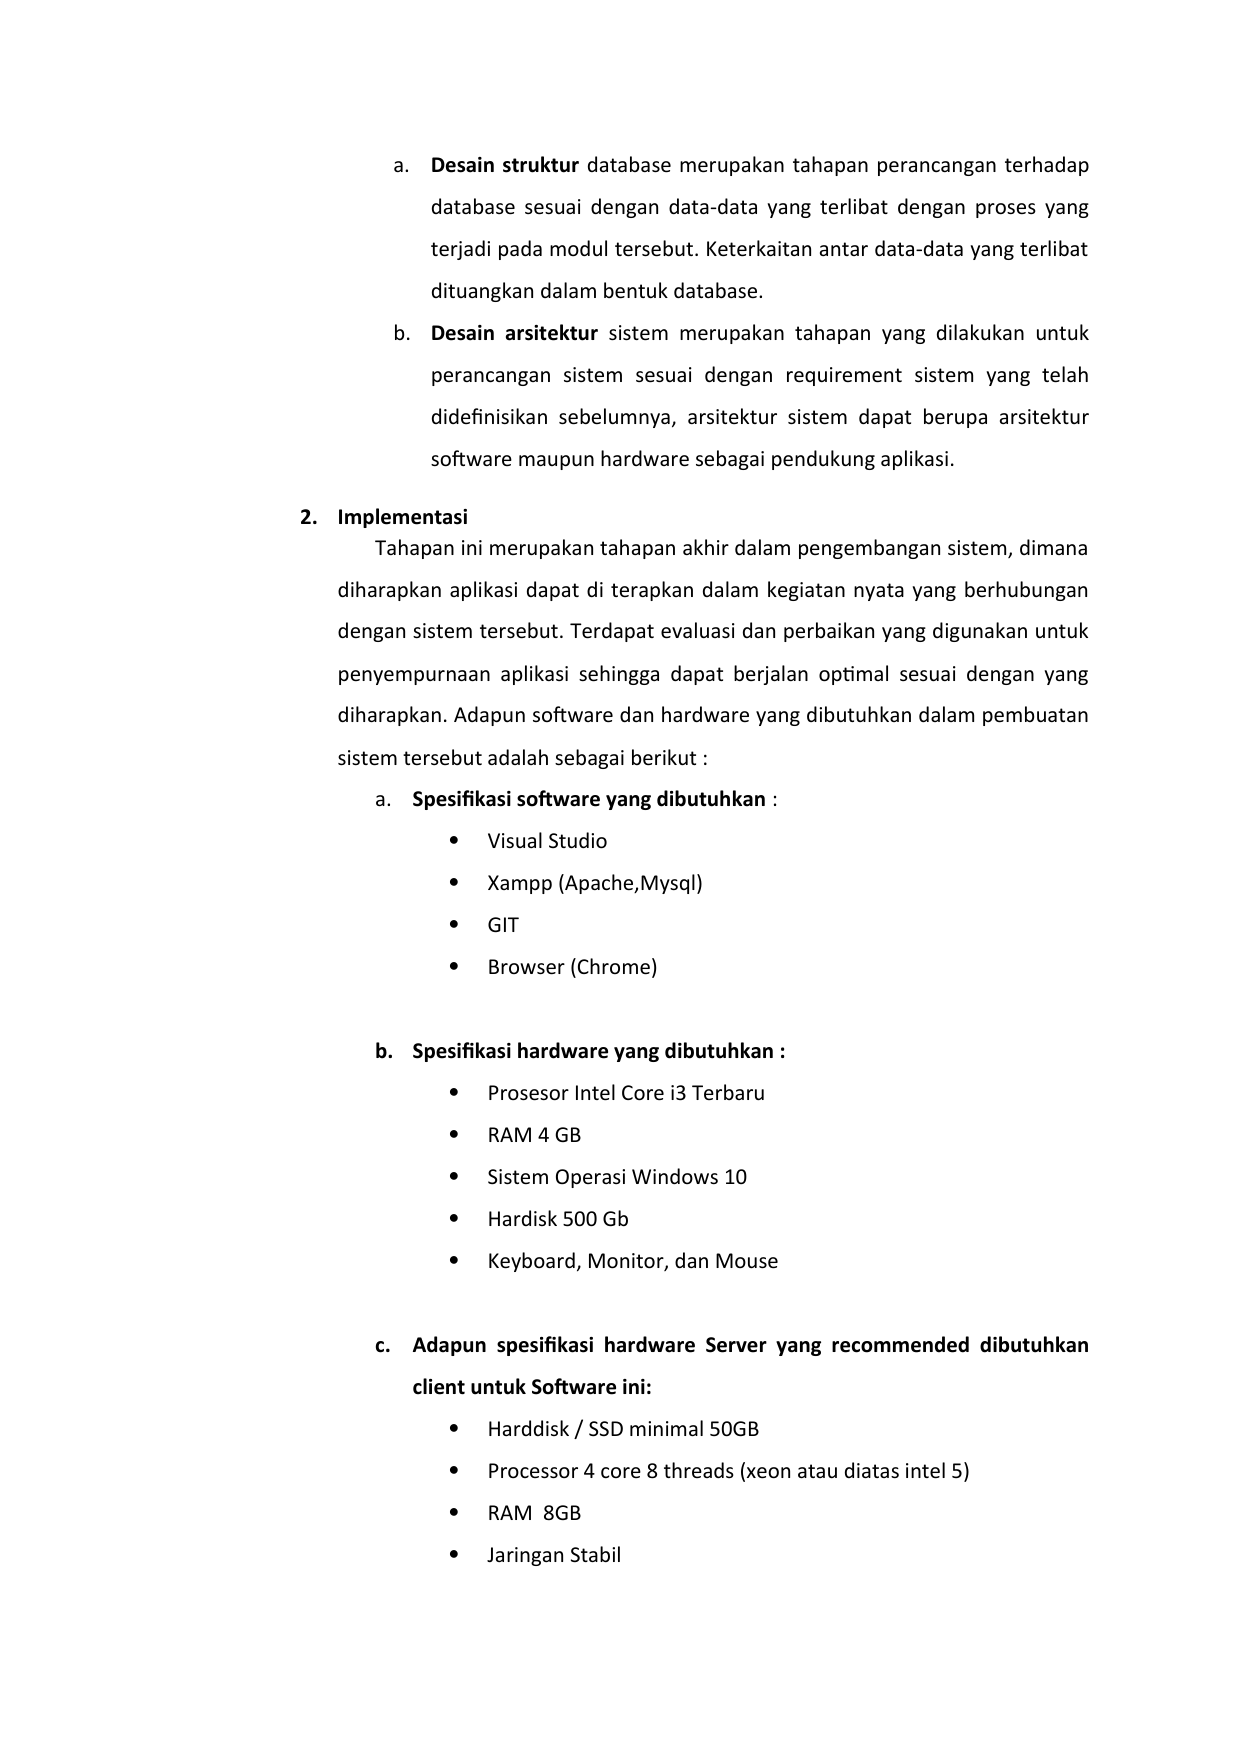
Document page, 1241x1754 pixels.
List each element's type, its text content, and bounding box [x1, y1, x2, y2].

list Processor 4 core 8 threads (xeon atau diatas intel 5) [450, 1456, 1090, 1484]
list RAM 8GB [450, 1498, 1090, 1526]
list Hardisk 500 Gb [450, 1204, 1090, 1232]
subtitle Implementasi [300, 502, 1090, 531]
list Prosesor Intel Core i3 Terbaru [450, 1078, 1090, 1106]
list Browser (Chrome) [450, 952, 1090, 981]
list Xampp (Apache,Mysql) [450, 868, 1090, 897]
list Jaringan Stabil [450, 1540, 1090, 1568]
list Desain arsitektur sistem merupakan tahapan yang dilakukan untuk perancangan sistem sesuai dengan requirement sistem yang telah didefinisikan sebelumnya, arsitektur sistem dapat berupa arsitektur software maupun hardware sebagai pendukung aplikasi. [393, 318, 1090, 472]
list Visual Studio [450, 827, 1090, 854]
list Desain struktur database merupakan tahapan perancangan terhadap database sesuai dengan data-data yang terlibat dengan proses yang terjadi pada modul tersebut. Keterkaitan antar data-data yang terlibat dituangkan dalam bentuk database. [393, 150, 1090, 304]
list GIT [450, 911, 1090, 938]
list RAM 4 GB [450, 1120, 1090, 1148]
list Keyboard, Monitor, dan Mouse [450, 1246, 1090, 1274]
list Sistem Operasi Windows 10 [450, 1162, 1090, 1190]
list Spesifikasi software yang dibutuhkan : [375, 784, 1090, 813]
list Tahapan ini merupakan tahapan akhir dalam pengembangan sistem, dimana diharapkan aplikasi dapat di terapkan dalam kegiatan nyata yang berhubungan dengan sistem tersebut. Terdapat evaluasi dan perbaikan yang digunakan untuk penyempurnaan aplikasi sehingga dapat berjalan optimal sesuai dengan yang diharapkan. Adapun software dan hardware yang dibutuhkan dalam pembuatan sistem tersebut adalah sebagai berikut : [337, 533, 1090, 771]
list Spesifikasi hardware yang dibutuhkan : [375, 1036, 1090, 1064]
list Harddisk / SSD minimal 50GB [450, 1414, 1090, 1442]
list Adapun spesifikasi hardware Server yang recommended dibutuhkan client untuk Software ini: [375, 1330, 1090, 1400]
